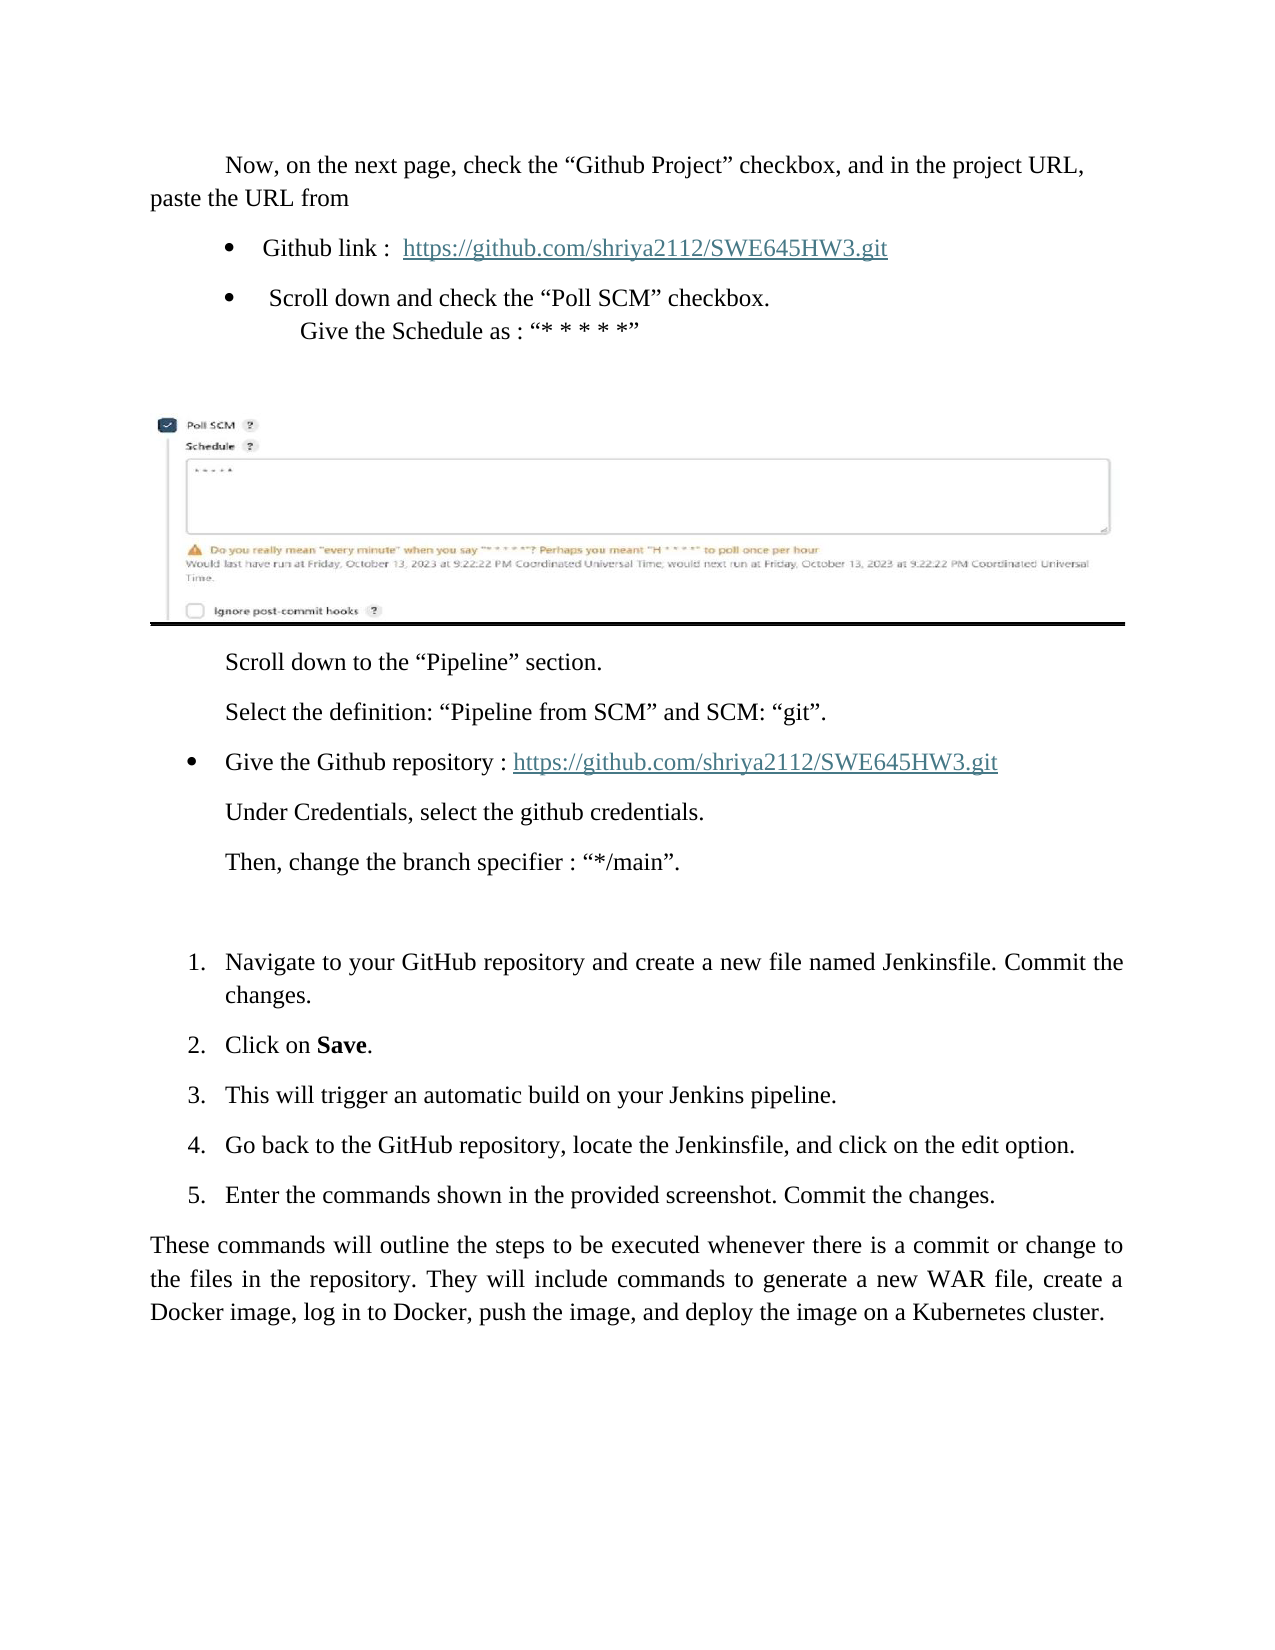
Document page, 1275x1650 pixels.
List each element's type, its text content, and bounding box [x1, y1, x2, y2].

list Scroll down and check the “Poll SCM” checkbox. [225, 283, 1125, 312]
list Scroll down to the “Pipeline” section. [150, 647, 1125, 676]
list This will trigger an automatic build on your Jenkins pipeline. [187, 1081, 1125, 1109]
list Go back to the GitHub repository, locate the Jenkinsfile, and click on the edit option. [187, 1131, 1125, 1159]
list Now, on the next page, check the “Github Project” checkbox, and in the project URL, paste the URL from [150, 150, 1125, 212]
list Give the Github repository : https://github.com/shriya2112/SWE645HW3.git [187, 747, 1125, 776]
list Under Credentials, select the github credentials. [150, 797, 1125, 826]
list Then, change the branch specifier : “*/main”. [150, 847, 1125, 876]
list Click on Save. [187, 1031, 1125, 1059]
list Github link : https://github.com/shriya2112/SWE645HW3.git [225, 233, 1125, 262]
list Enter the commands shown in the provided screenshot. Commit the changes. [187, 1181, 1125, 1209]
list Navigate to your GitHub repository and create a new file named Jenkinsfile. Commit the changes. [187, 947, 1125, 1009]
list Select the definition: “Pipeline from SCM” and SCM: “git”. [150, 697, 1125, 726]
list Give the Schedule as : “* * * * *” [262, 316, 1125, 345]
text These commands will outline the steps to be executed whenever there is a commit or change to the files in the repository. They will include commands to generate a new WAR file, create a Docker image, log in to Docker, push the image, and deploy the image on a Kubernetes cluster. [150, 1231, 1125, 1326]
